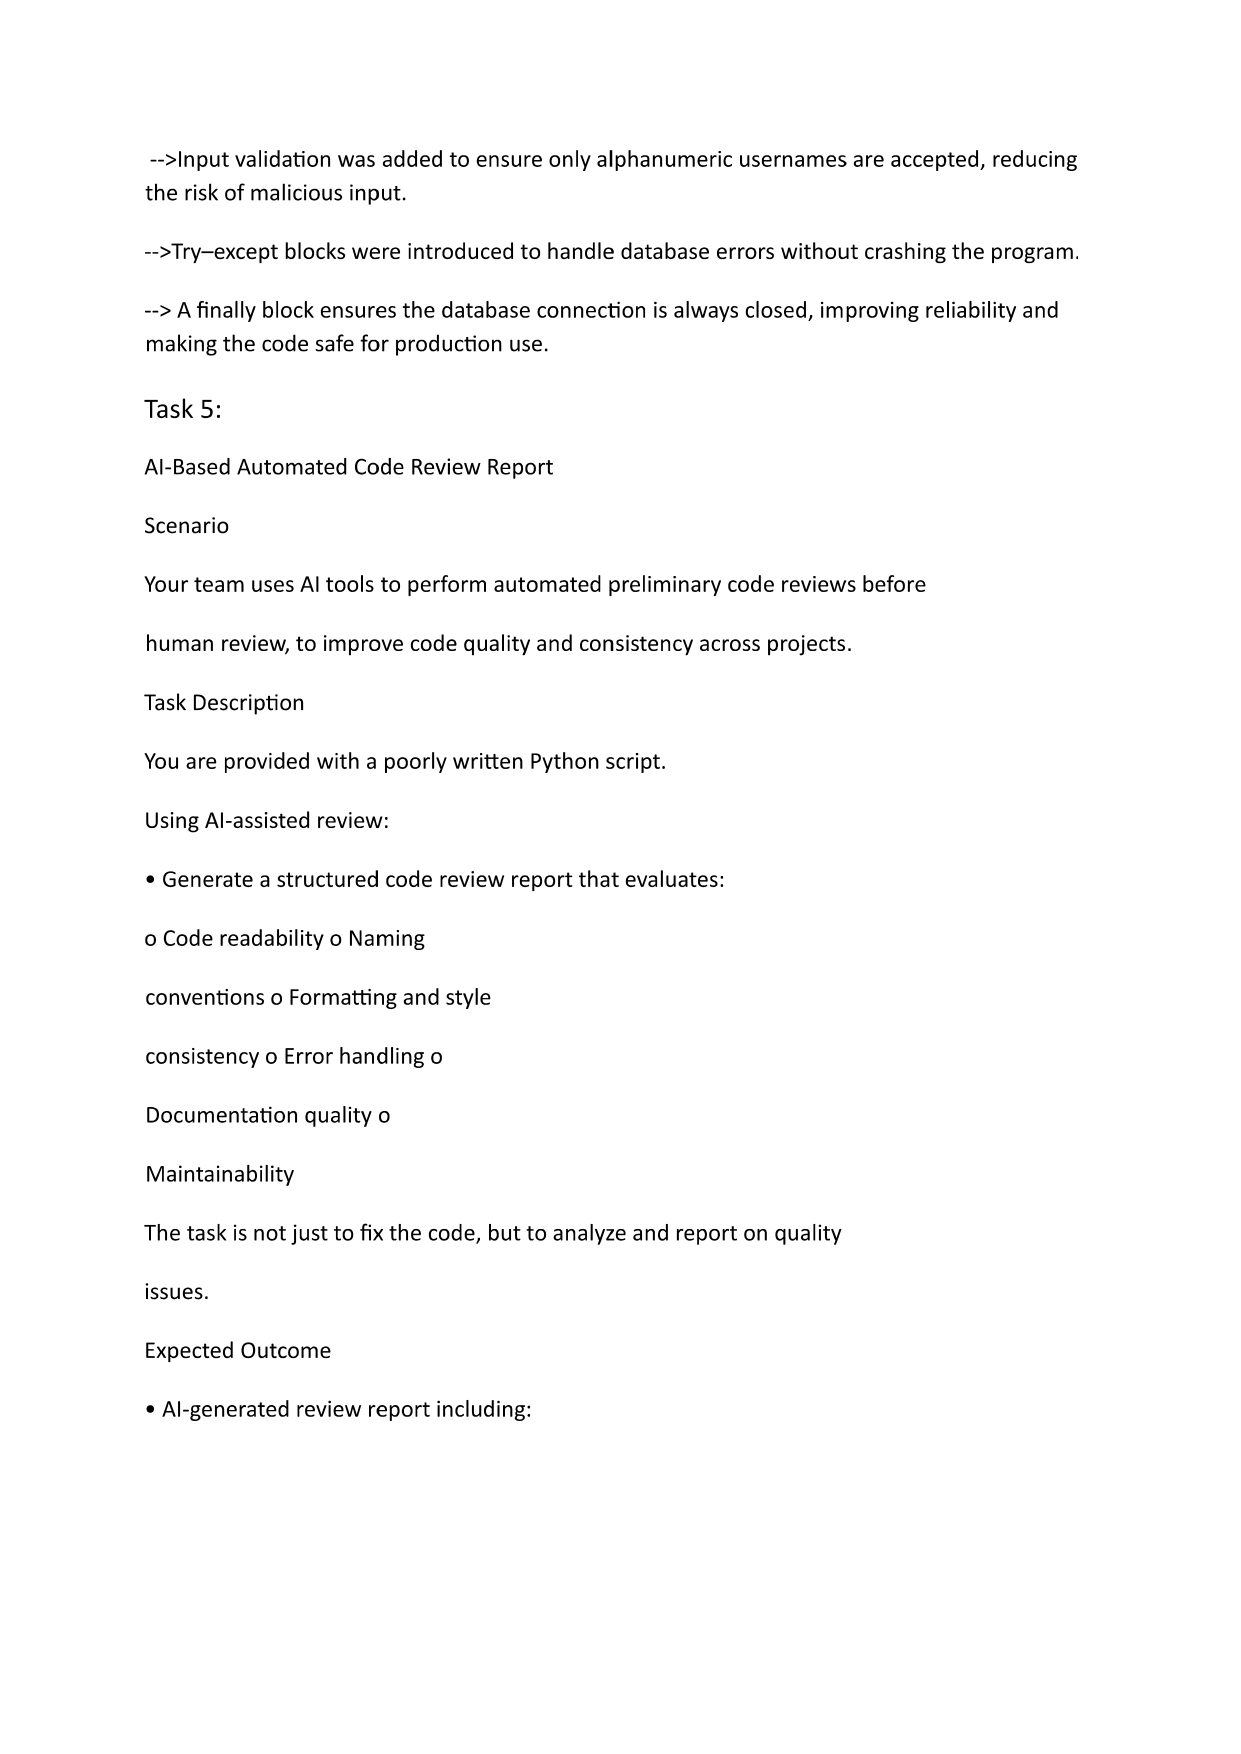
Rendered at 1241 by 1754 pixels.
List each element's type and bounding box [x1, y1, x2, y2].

picture [143, 150, 1078, 1421]
